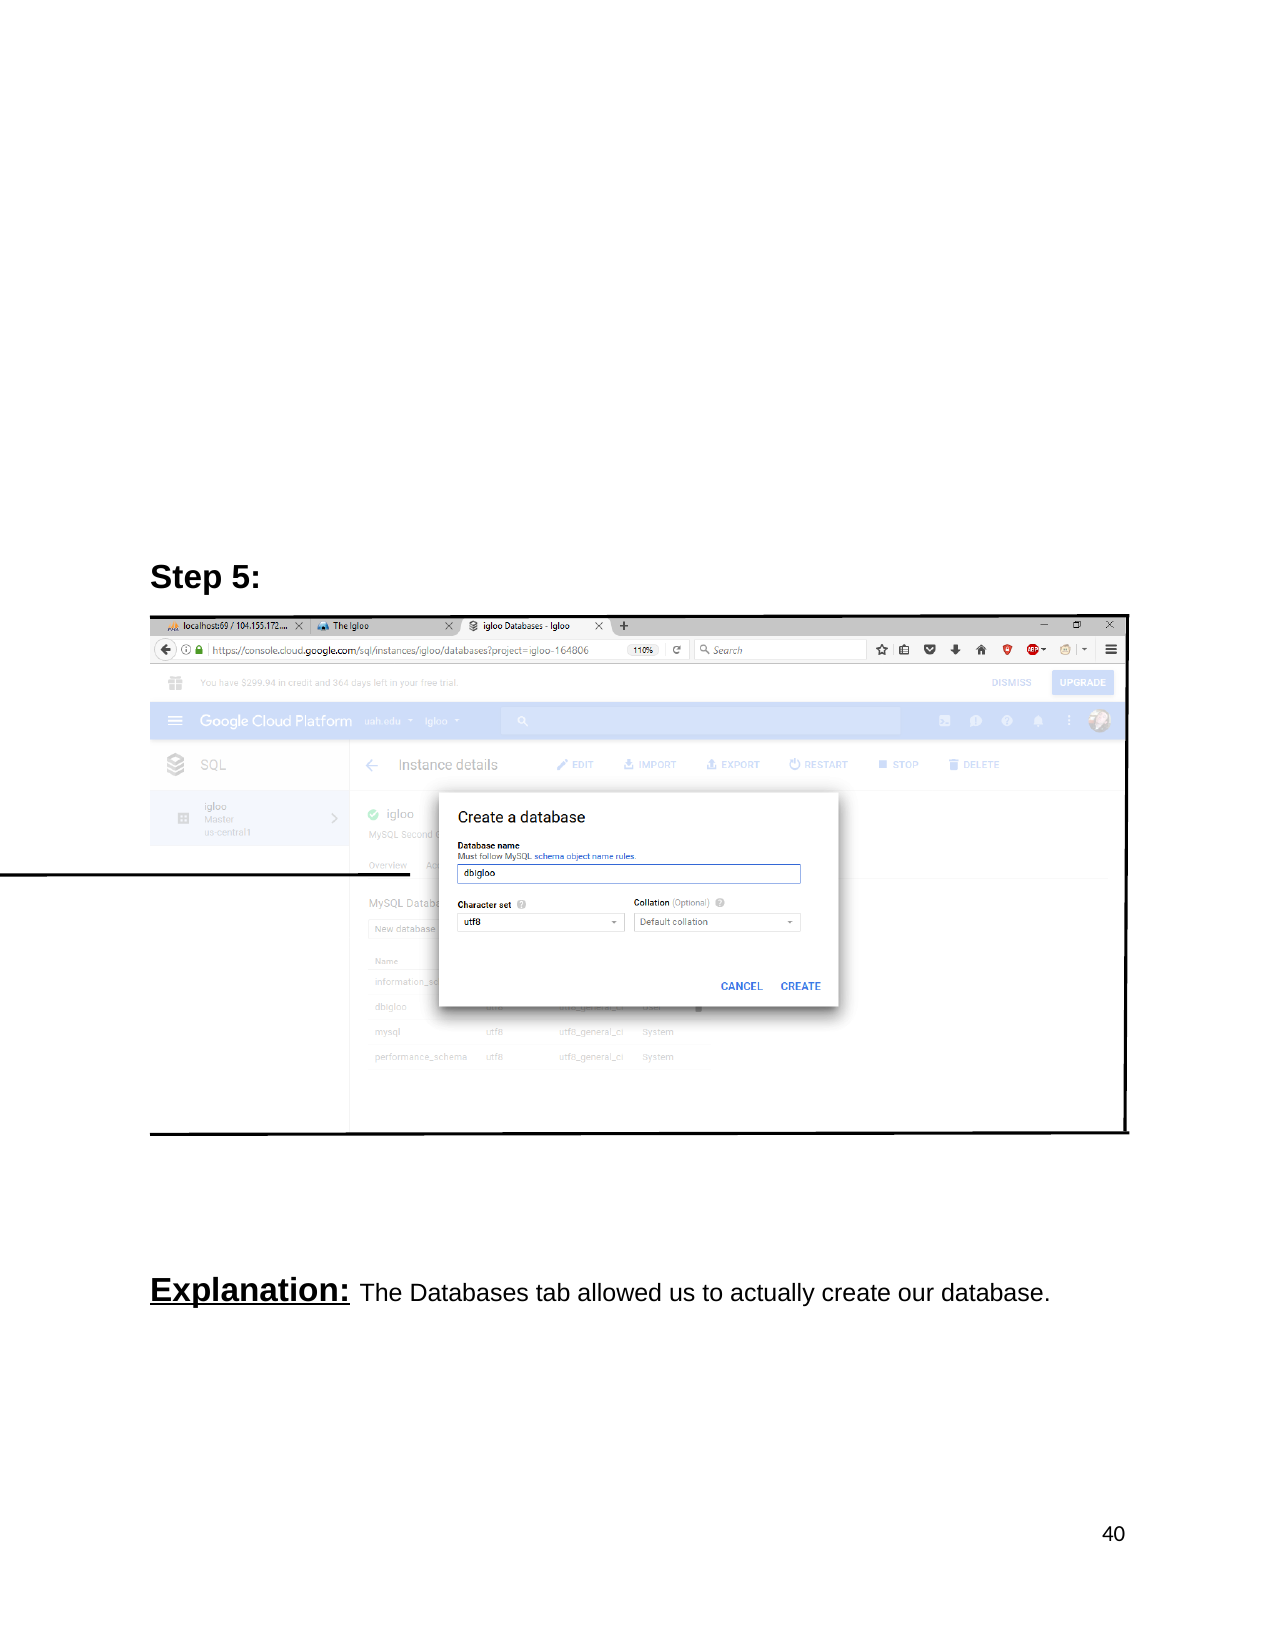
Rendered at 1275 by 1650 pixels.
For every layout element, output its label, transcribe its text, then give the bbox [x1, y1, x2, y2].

text Step 5: [150, 557, 1125, 595]
text Explanation: The Databases tab allowed us to actually create our database. [150, 1270, 1125, 1308]
picture [150, 618, 1125, 1132]
